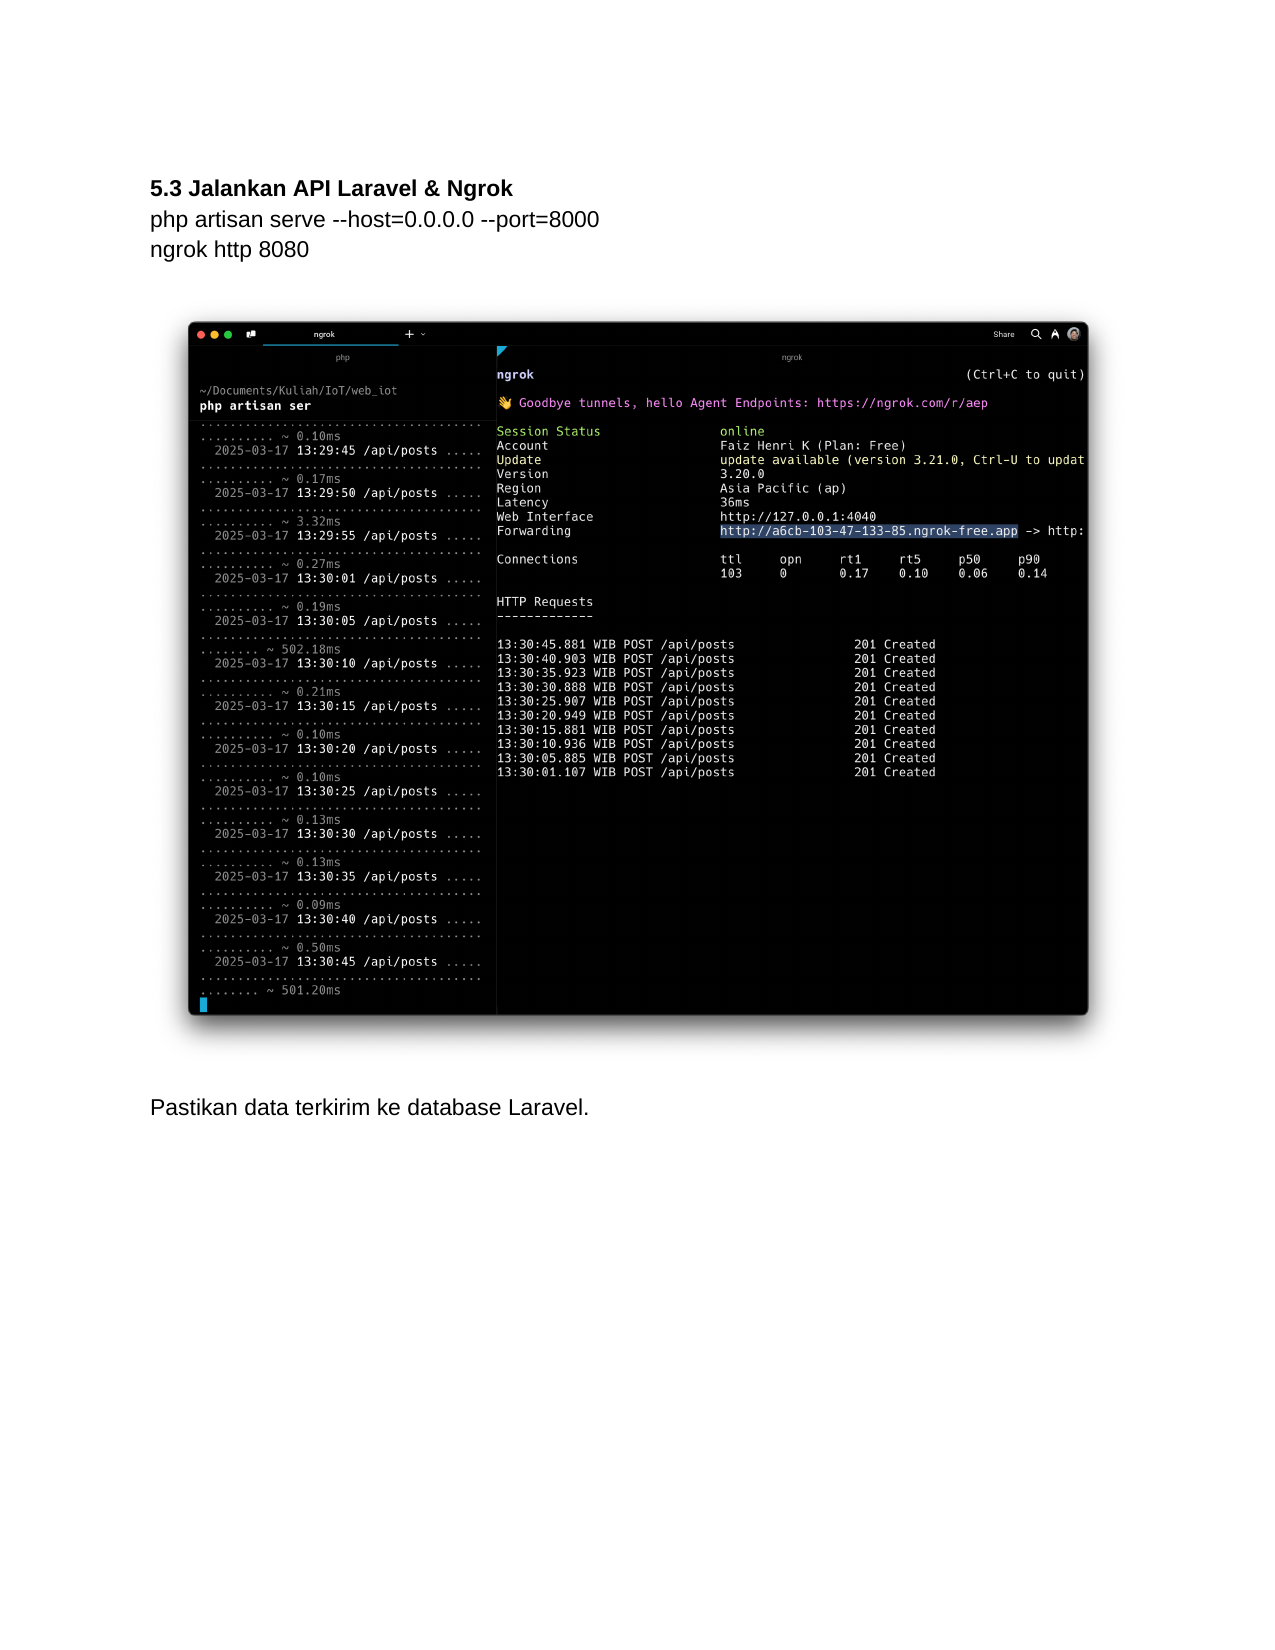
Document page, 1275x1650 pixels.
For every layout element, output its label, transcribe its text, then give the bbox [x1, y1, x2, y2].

text php artisan serve --host=0.0.0.0 --port=8000 [150, 206, 1125, 232]
text Pastikan data terkirim ke database Laravel. [150, 1094, 1125, 1120]
picture [150, 296, 1125, 1065]
text ngrok http 8080 [150, 236, 1125, 262]
subtitle 5.3 Jalankan API Laravel & Ngrok [150, 175, 1125, 201]
